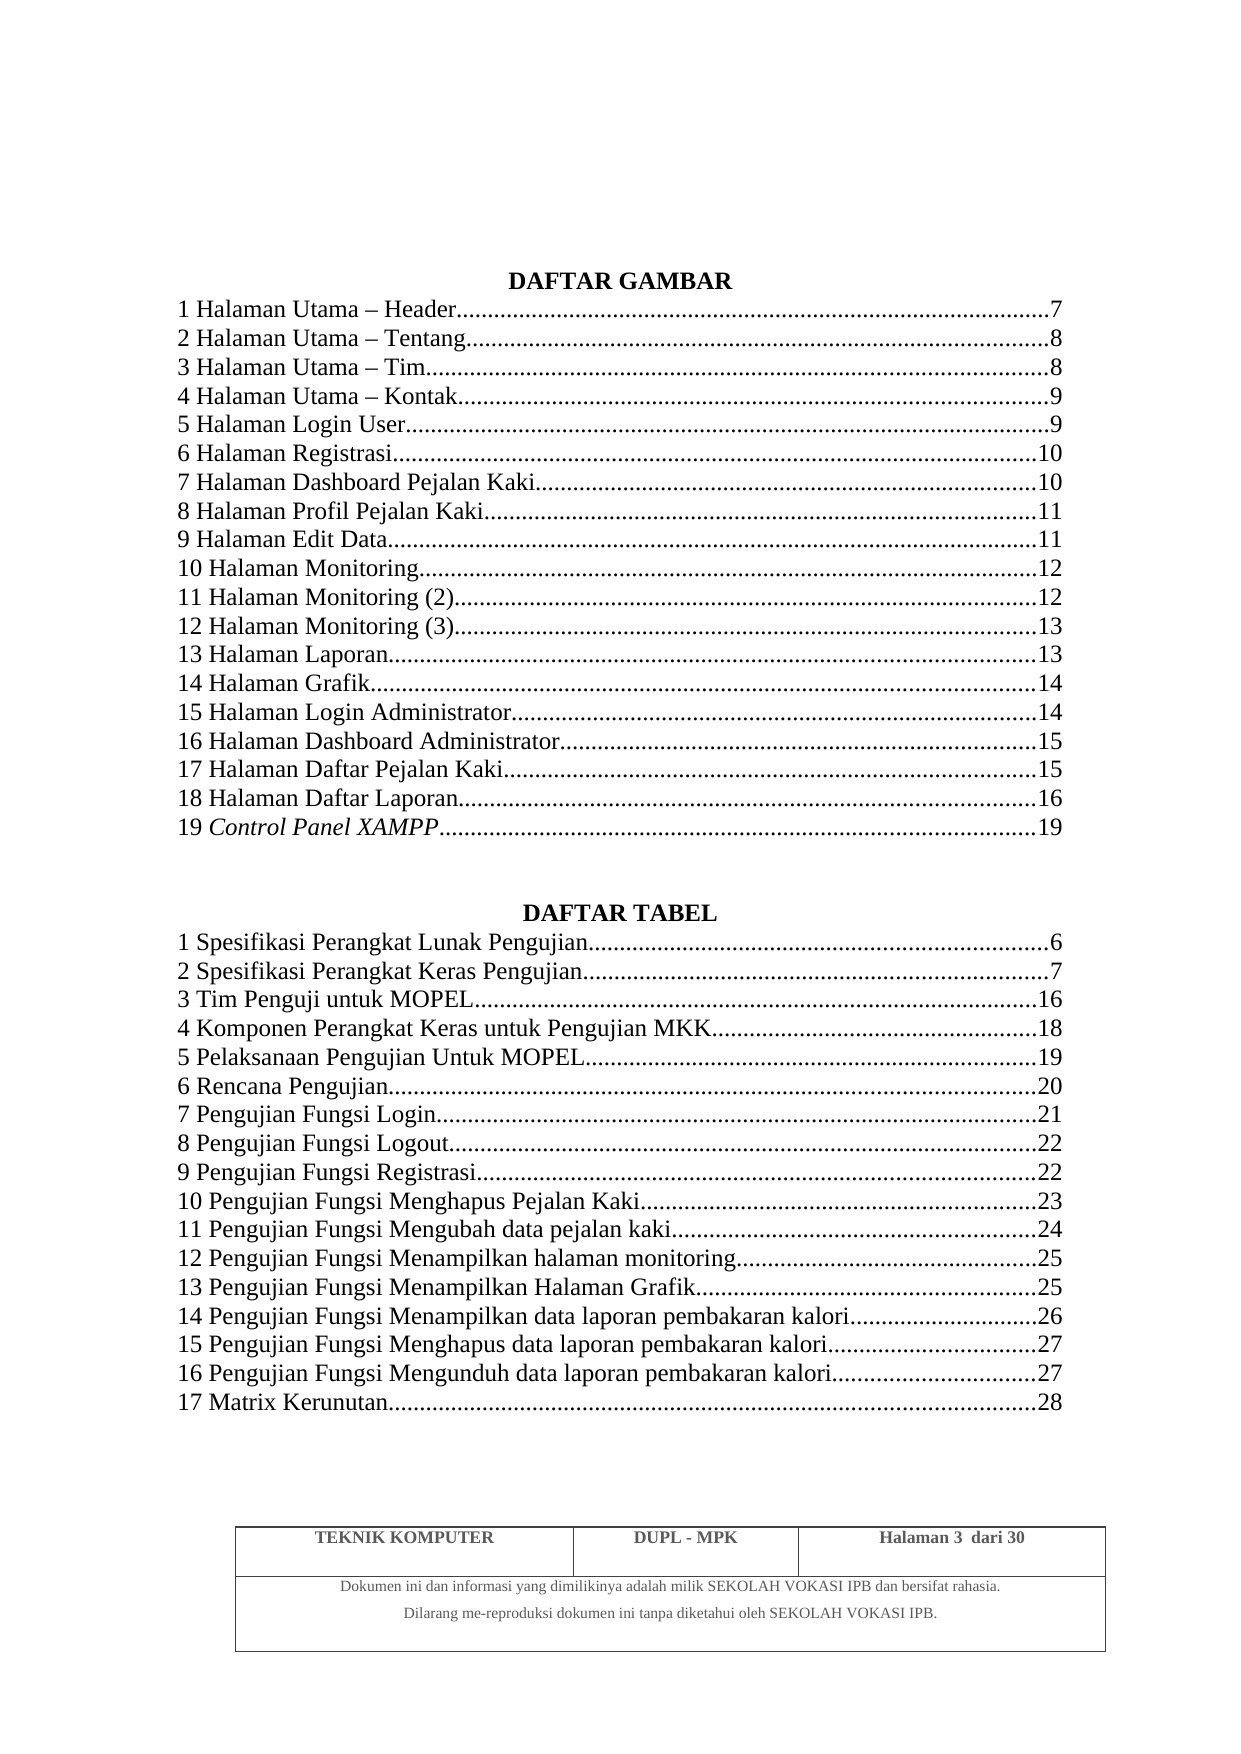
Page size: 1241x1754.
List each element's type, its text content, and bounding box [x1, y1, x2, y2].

text 3 Halaman Utama – Tim 8 [177, 352, 1063, 381]
text 12 Pengujian Fungsi Menampilkan halaman monitoring 25 [177, 1243, 1063, 1272]
text 10 Halaman Monitoring 12 [177, 553, 1063, 582]
text 9 Pengujian Fungsi Registrasi 22 [177, 1157, 1063, 1186]
text 8 Halaman Profil Pejalan Kaki 11 [177, 496, 1063, 524]
text 4 Komponen Perangkat Keras untuk Pengujian MKK 18 [177, 1013, 1063, 1042]
text 14 Halaman Grafik 14 [177, 668, 1063, 697]
text 6 Halaman Registrasi 10 [177, 438, 1063, 467]
text 9 Halaman Edit Data 11 [177, 524, 1063, 553]
text 16 Pengujian Fungsi Mengunduh data laporan pembakaran kalori 27 [177, 1358, 1063, 1387]
text 15 Pengujian Fungsi Menghapus data laporan pembakaran kalori 27 [177, 1329, 1063, 1358]
text 17 Halaman Daftar Pejalan Kaki 15 [177, 754, 1063, 783]
text 1 Halaman Utama – Header 7 [177, 294, 1063, 323]
text 2 Halaman Utama – Tentang 8 [177, 323, 1063, 352]
text 15 Halaman Login Administrator 14 [177, 697, 1063, 726]
text 5 Pelaksanaan Pengujian Untuk MOPEL 19 [177, 1042, 1063, 1071]
text 4 Halaman Utama – Kontak 9 [177, 381, 1063, 409]
text 7 Halaman Dashboard Pejalan Kaki 10 [177, 467, 1063, 496]
text 13 Pengujian Fungsi Menampilkan Halaman Grafik 25 [177, 1272, 1063, 1301]
text 5 Halaman Login User 9 [177, 409, 1063, 438]
text 16 Halaman Dashboard Administrator 15 [177, 726, 1063, 754]
text 3 Tim Penguji untuk MOPEL 16 [177, 984, 1063, 1013]
text 12 Halaman Monitoring (3) 13 [177, 611, 1063, 639]
text 10 Pengujian Fungsi Menghapus Pejalan Kaki 23 [177, 1186, 1063, 1214]
text 7 Pengujian Fungsi Login 21 [177, 1099, 1063, 1128]
text 2 Spesifikasi Perangkat Keras Pengujian 7 [177, 956, 1063, 984]
text 6 Rencana Pengujian 20 [177, 1071, 1063, 1099]
text 17 Matrix Kerunutan 28 [177, 1387, 1063, 1416]
text DAFTAR GAMBAR [177, 266, 1063, 294]
text 14 Pengujian Fungsi Menampilkan data laporan pembakaran kalori 26 [177, 1301, 1063, 1329]
text 8 Pengujian Fungsi Logout 22 [177, 1128, 1063, 1157]
text 1 Spesifikasi Perangkat Lunak Pengujian 6 [177, 927, 1063, 956]
text 18 Halaman Daftar Laporan 16 [177, 783, 1063, 812]
text 13 Halaman Laporan 13 [177, 639, 1063, 668]
text 19 Control Panel XAMPP 19 [177, 812, 1063, 841]
text 11 Halaman Monitoring (2) 12 [177, 582, 1063, 611]
text 11 Pengujian Fungsi Mengubah data pejalan kaki 24 [177, 1214, 1063, 1243]
text DAFTAR TABEL [177, 898, 1063, 927]
